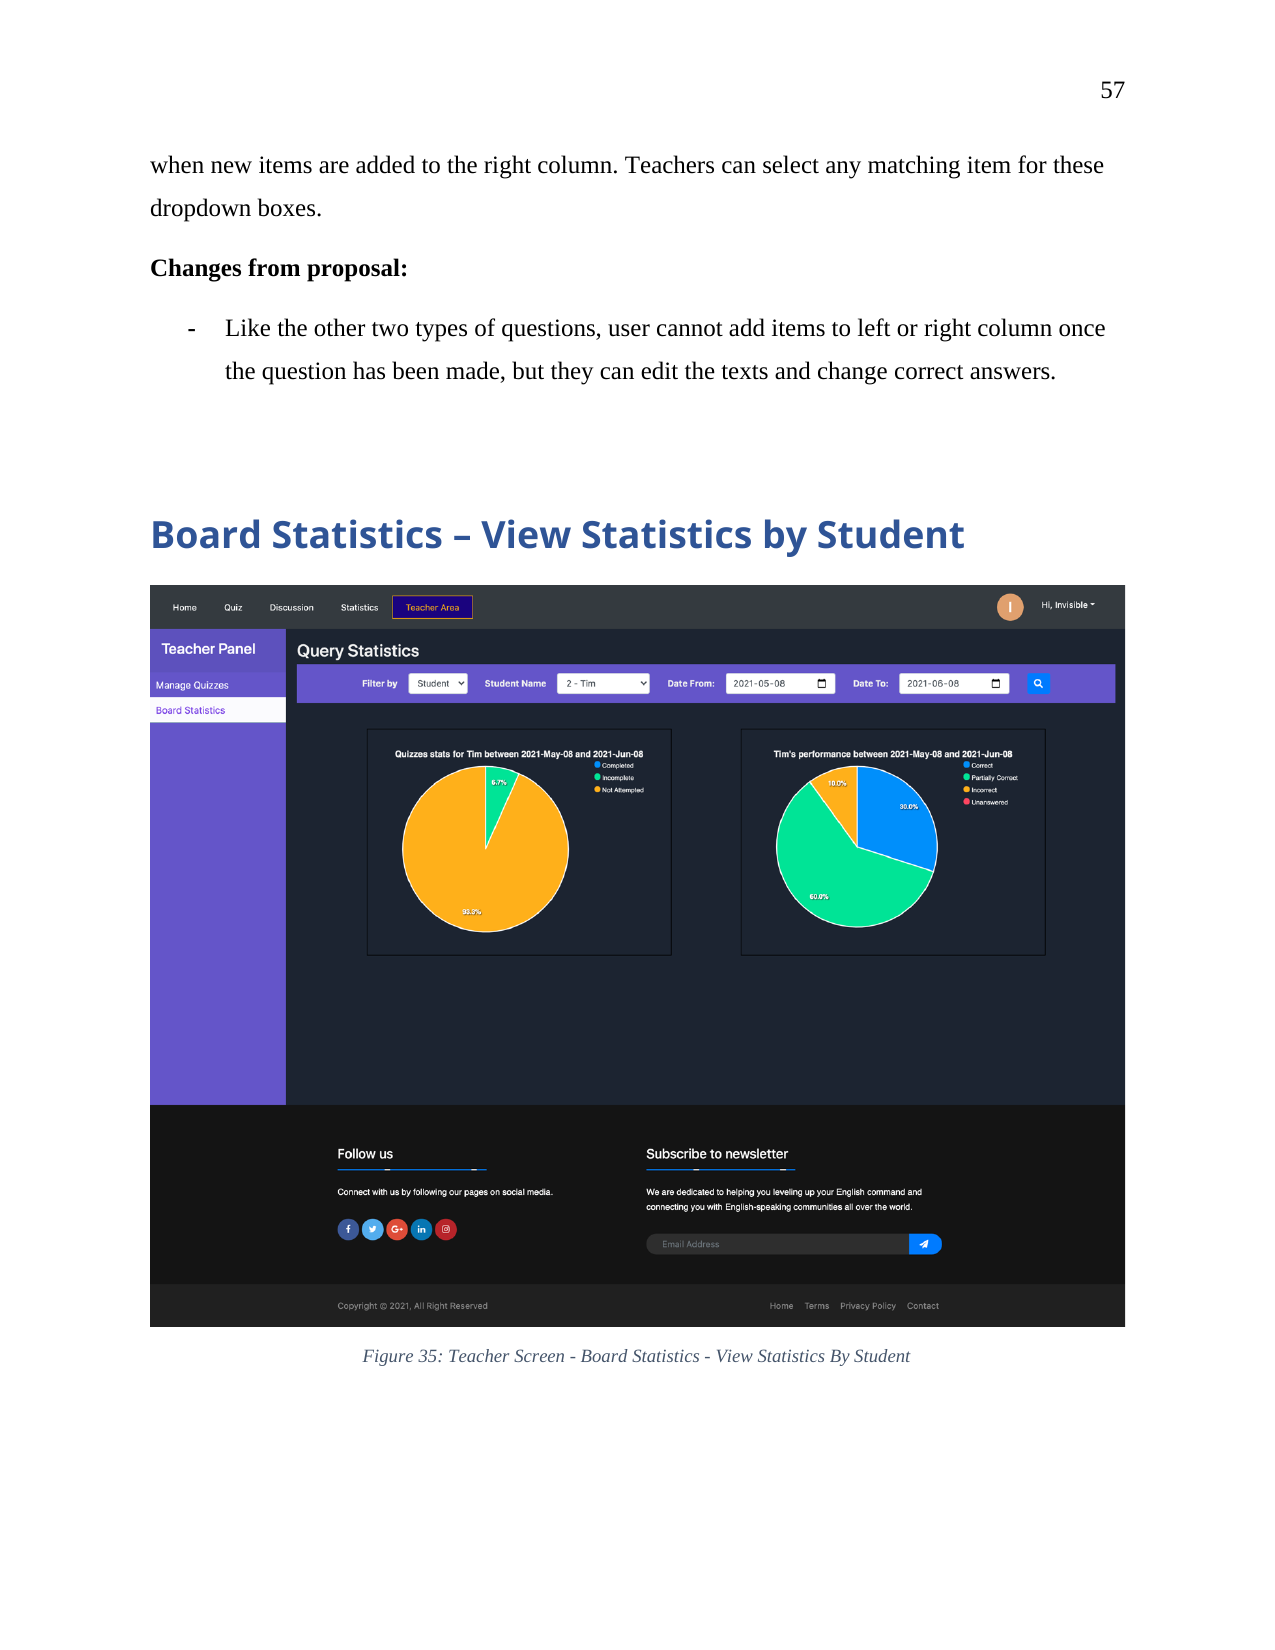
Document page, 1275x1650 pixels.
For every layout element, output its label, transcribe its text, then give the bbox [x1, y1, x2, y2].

list Like the other two types of questions, user cannot add items to left or right column once the question has been made, but they can edit the texts and change correct answers. [187, 313, 1125, 384]
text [150, 150, 1125, 222]
picture [150, 585, 1125, 1327]
subtitle Board Statistics – View Statistics by Student [150, 509, 1125, 560]
text Changes from proposal: [150, 253, 1125, 282]
